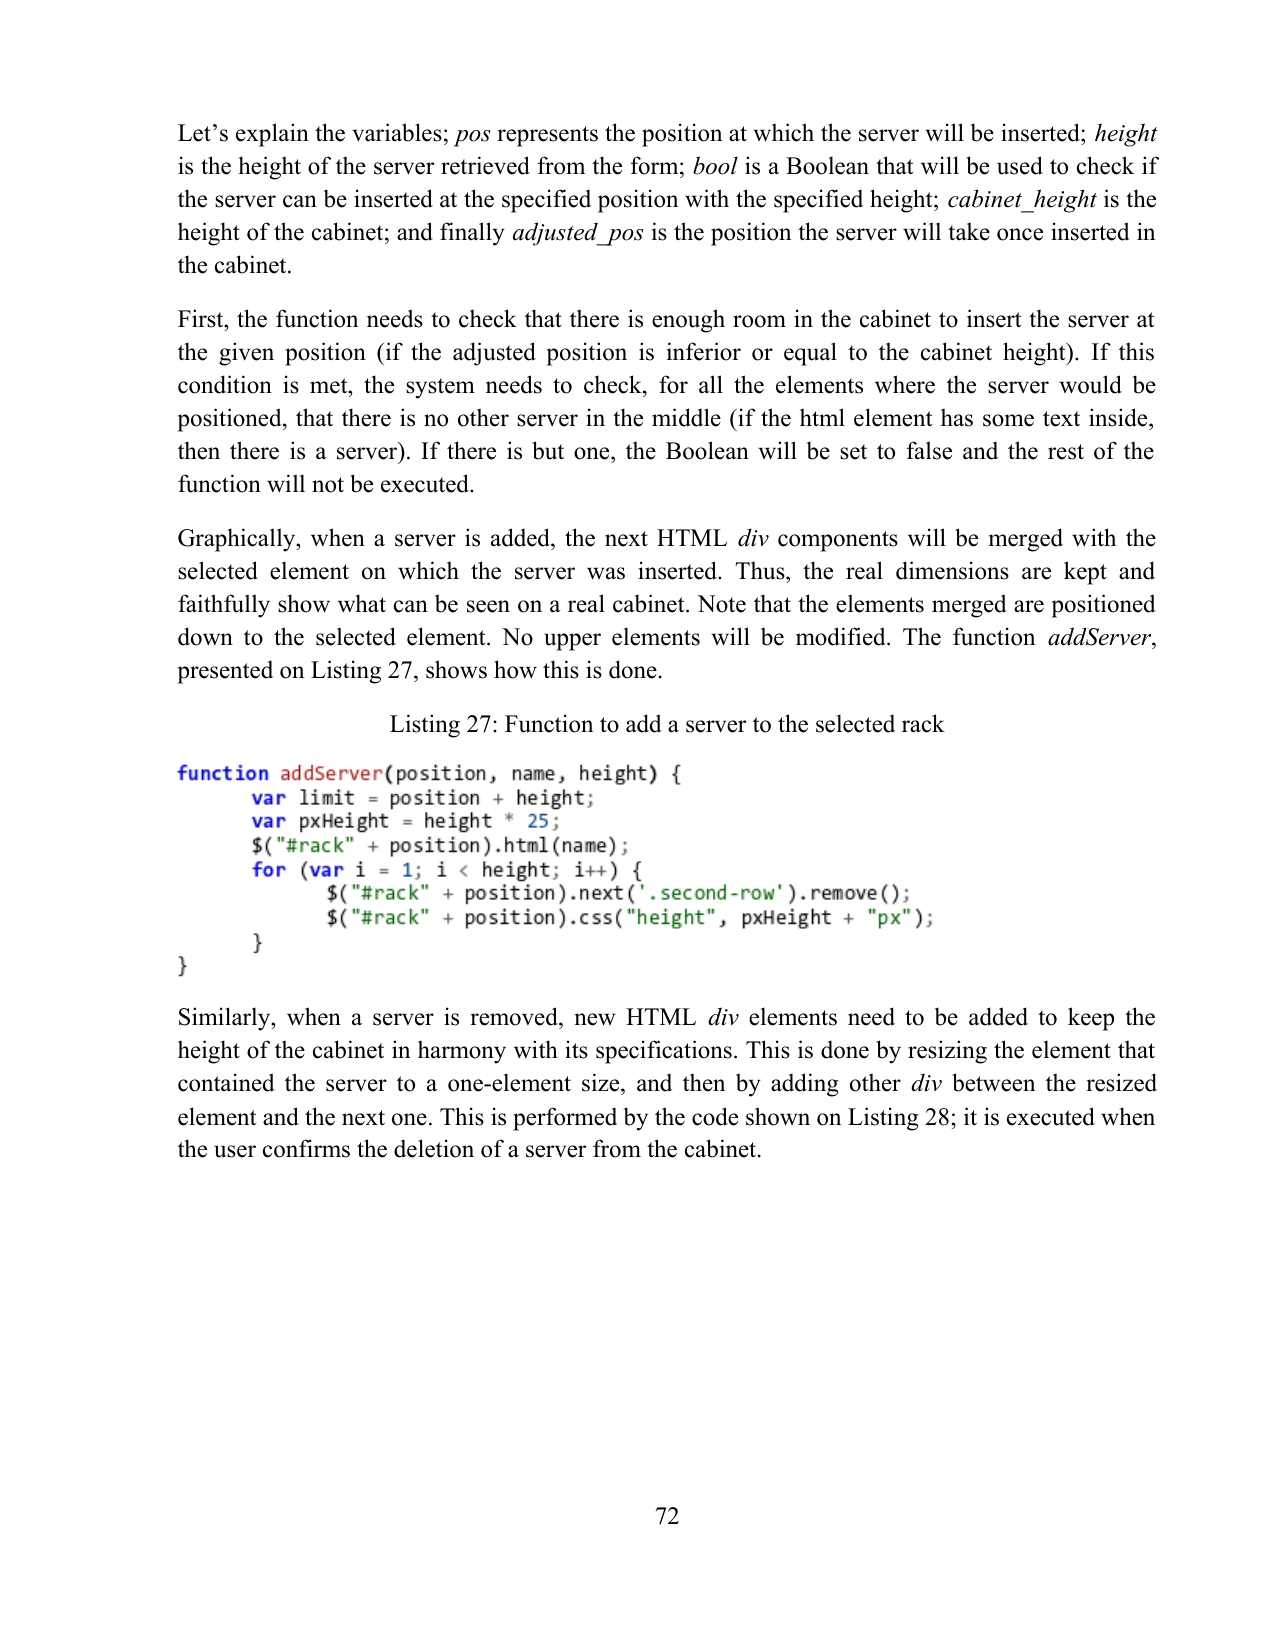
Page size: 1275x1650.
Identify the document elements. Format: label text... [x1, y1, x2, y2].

text Graphically, when a server is added, the next HTML div components will be merged with the selected element on which the server was inserted. Thus, the real dimensions are kept and faithfully show what can be seen on a real cabinet. Note that the elements merged are positioned down to the selected element. No upper elements will be modified. The function addServer, presented on Listing 27, shows how this is done. [177, 523, 1157, 684]
text Let’s explain the variables; pos represents the position at which the server will be inserted; height is the height of the server retrieved from the form; bool is a Boolean that will be used to check if the server can be inserted at the specified position with the specified height; cabinet_height is the height of the cabinet; and finally adjusted_pos is the position the server will take once inserted in the cabinet. [177, 118, 1157, 279]
text Similarly, when a server is removed, new HTML div elements need to be added to keep the height of the cabinet in harmony with its specifications. This is done by resizing the element that contained the server to a one-element size, and then by adding other div between the resized element and the next one. This is performed by the code shown on Listing 28; it is executed when the user confirms the deletion of a server from the cabinet. [177, 1002, 1157, 1163]
text First, the function needs to check that there is enough room in the cabinet to insert the server at the given position (if the adjusted position is inferior or equal to the cabinet height). If this condition is met, the system needs to check, for all the elements where the server would be positioned, that there is no other server in the middle (if the html element has some text inside, then there is a server). If there is but one, the Boolean will be set to false and the rest of the function will not be executed. [177, 304, 1157, 498]
text Listing 27: Function to add a server to the selected rack [177, 709, 1157, 738]
